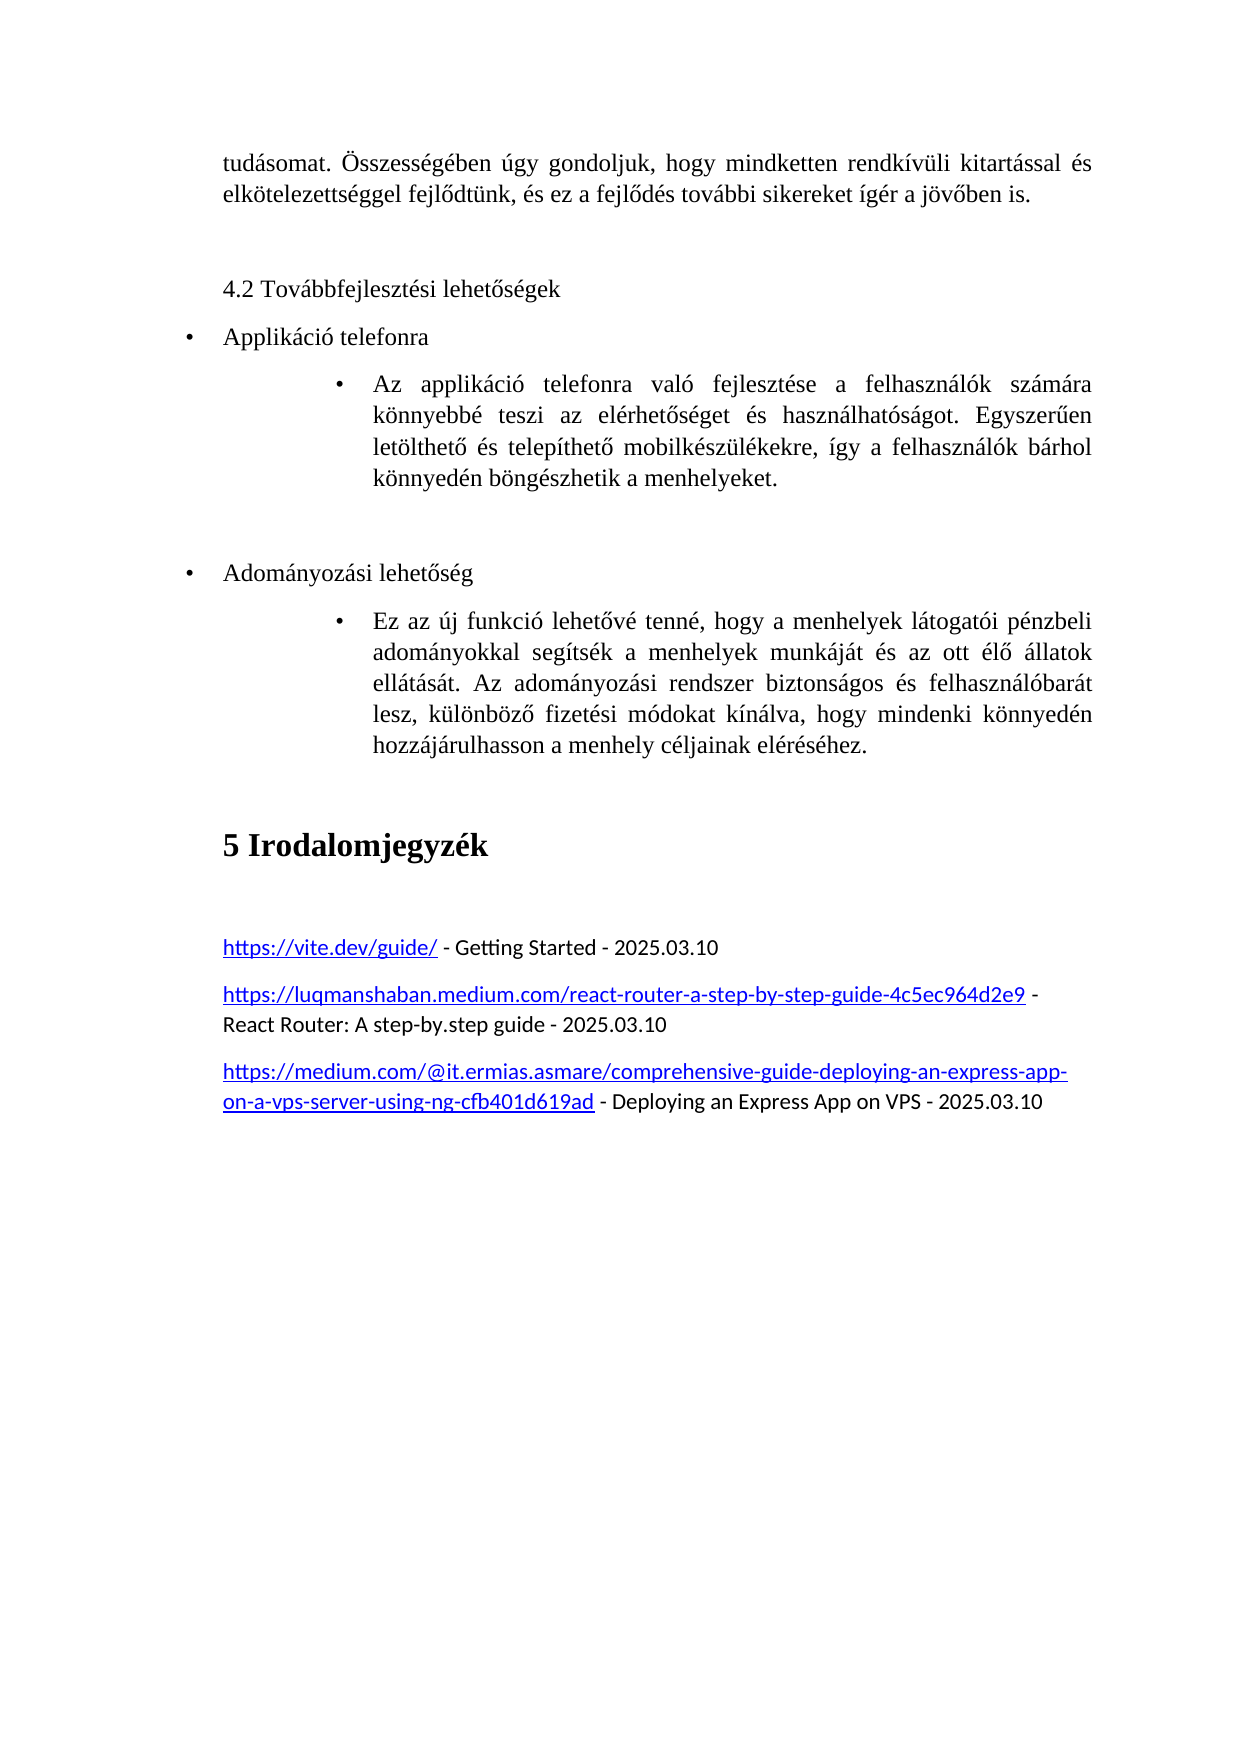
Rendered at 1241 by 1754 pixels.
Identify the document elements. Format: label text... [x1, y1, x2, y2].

text https://vite.dev/guide/ - Getting Started - 2025.03.10 [223, 933, 1093, 961]
list Applikáció telefonra [185, 322, 1093, 351]
text 5 Irodalomjegyzék [223, 825, 1093, 864]
text https://medium.com/@it.ermias.asmare/comprehensive-guide-deploying-an-express-app-on-a-vps-server-using-ng-cfb401d619ad - Deploying an Express App on VPS - 2025.03.10 [223, 1057, 1093, 1115]
text 4.2 Továbbfejlesztési lehetőségek [223, 274, 1093, 303]
list Adományozási lehetőség [185, 558, 1093, 587]
list Az applikáció telefonra való fejlesztése a felhasználók számára könnyebbé teszi az elérhetőséget és használhatóságot. Egyszerűen letölthető és telepíthető mobilkészülékekre, így a felhasználók bárhol könnyedén böngészhetik a menhelyeket. [335, 369, 1093, 491]
text https://luqmanshaban.medium.com/react-router-a-step-by-step-guide-4c5ec964d2e9 - React Router: A step-by.step guide - 2025.03.10 [223, 980, 1093, 1038]
list Ez az új funkció lehetővé tenné, hogy a menhelyek látogatói pénzbeli adományokkal segítsék a menhelyek munkáját és az ott élő állatok ellátását. Az adományozási rendszer biztonságos és felhasználóbarát lesz, különböző fizetési módokat kínálva, hogy mindenki könnyedén hozzájárulhasson a menhely céljainak eléréséhez. [335, 606, 1093, 759]
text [223, 148, 1093, 207]
